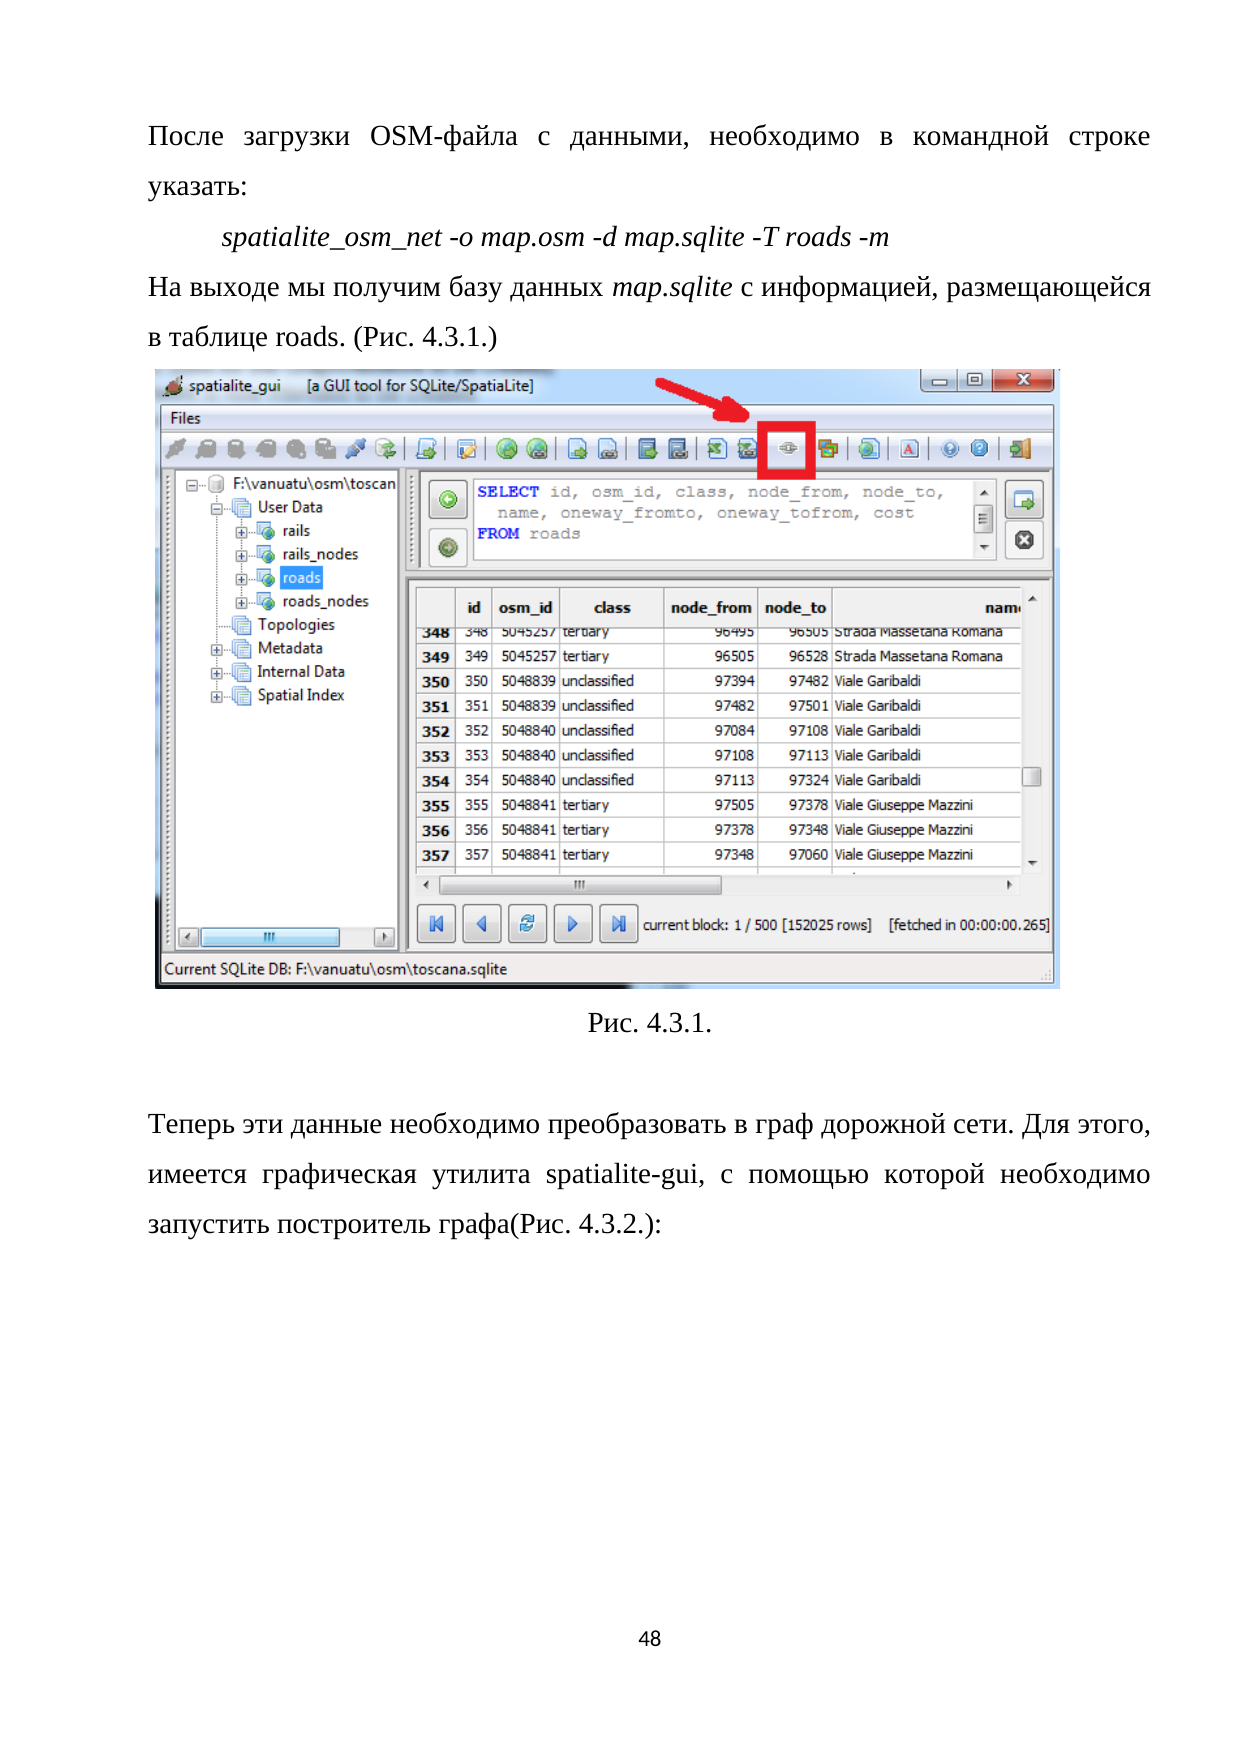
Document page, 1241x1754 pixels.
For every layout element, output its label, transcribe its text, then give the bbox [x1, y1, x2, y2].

text Рис. 4.3.1. [148, 1005, 1152, 1039]
text spatialite_osm_net -o map.osm -d map.sqlite -T roads -m [148, 219, 1152, 252]
text Теперь эти данные необходимо преобразовать в граф дорожной сети. Для этого, имеется графическая утилита spatialite-gui, с помощью которой необходимо запустить построитель графа(Рис. 4.3.2.): [148, 1106, 1152, 1240]
text На выходе мы получим базу данных map.sqlite с информацией, размещающейся в таблице roads. (Рис. 4.3.1.) [148, 269, 1152, 353]
text После загрузки OSM-файла с данными, необходимо в командной строке указать: [148, 118, 1152, 202]
picture [155, 369, 1061, 989]
